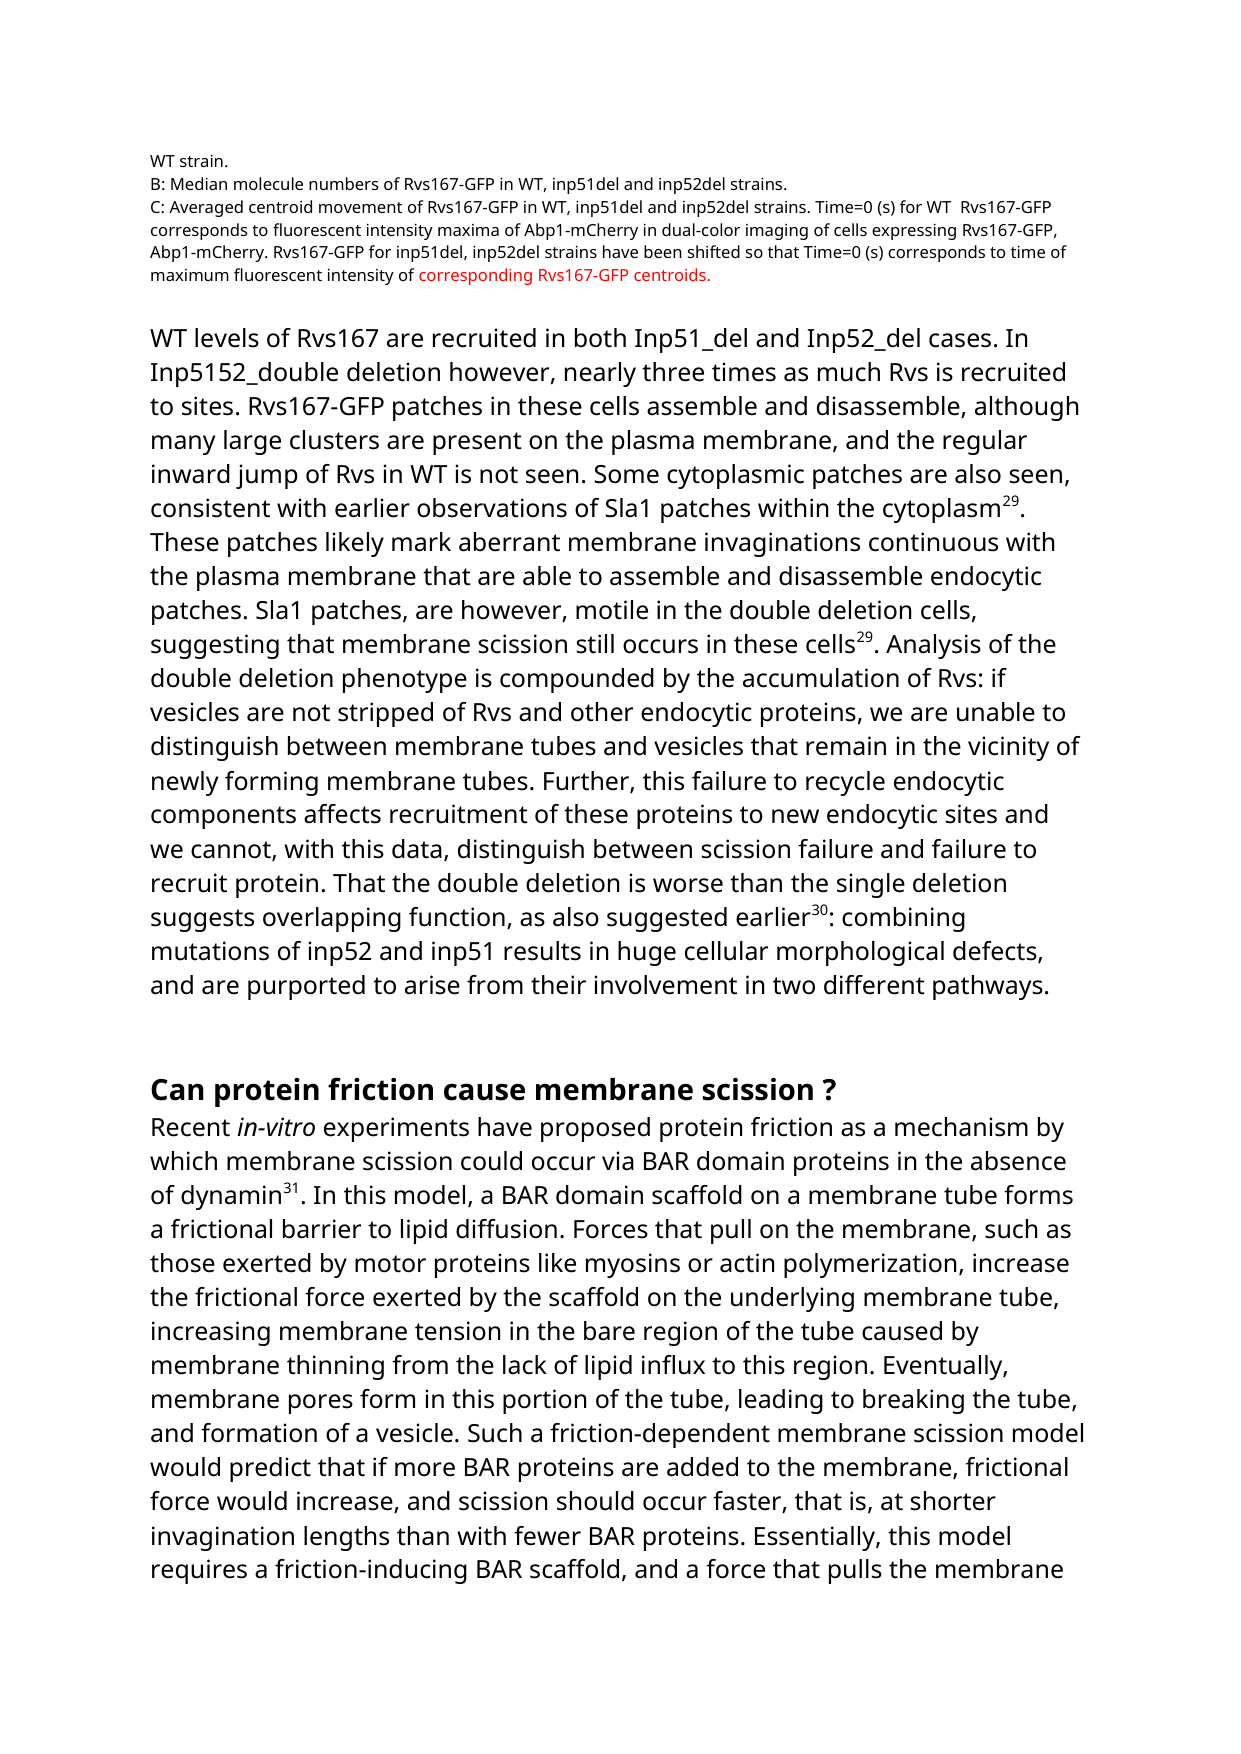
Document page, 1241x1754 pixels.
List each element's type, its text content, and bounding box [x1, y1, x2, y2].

text B: Median molecule numbers of Rvs167-GFP in WT, inp51del and inp52del strains. [150, 173, 1090, 195]
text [150, 150, 1090, 173]
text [150, 1109, 1090, 1586]
text C: Averaged centroid movement of Rvs167-GFP in WT, inp51del and inp52del strains. Time=0 (s) for WT Rvs167-GFP corresponds to fluorescent intensity maxima of Abp1-mCherry in dual-color imaging of cells expressing Rvs167-GFP, Abp1-mCherry. Rvs167-GFP for inp51del, inp52del strains have been shifted so that Time=0 (s) corresponds to time of maximum fluorescent intensity of corresponding Rvs167-GFP centroids. [150, 195, 1090, 286]
text Can protein friction cause membrane scission ? [150, 1070, 1090, 1109]
text WT levels of Rvs167 are recruited in both Inp51_del and Inp52_del cases. In Inp5152_double deletion however, nearly three times as much Rvs is recruited to sites. Rvs167-GFP patches in these cells assemble and disassemble, although many large clusters are present on the plasma membrane, and the regular inward jump of Rvs in WT is not seen. Some cytoplasmic patches are also seen, consistent with earlier observations of Sla1 patches within the cytoplasm29. These patches likely mark aberrant membrane invaginations continuous with the plasma membrane that are able to assemble and disassemble endocytic patches. Sla1 patches, are however, motile in the double deletion cells, suggesting that membrane scission still occurs in these cells29. Analysis of the double deletion phenotype is compounded by the accumulation of Rvs: if vesicles are not stripped of Rvs and other endocytic proteins, we are unable to distinguish between membrane tubes and vesicles that remain in the vicinity of newly forming membrane tubes. Further, this failure to recycle endocytic components affects recruitment of these proteins to new endocytic sites and we cannot, with this data, distinguish between scission failure and failure to recruit protein. That the double deletion is worse than the single deletion suggests overlapping function, as also suggested earlier30: combining mutations of inp52 and inp51 results in huge cellular morphological defects, and are purported to arise from their involvement in two different pathways. [150, 320, 1090, 1002]
